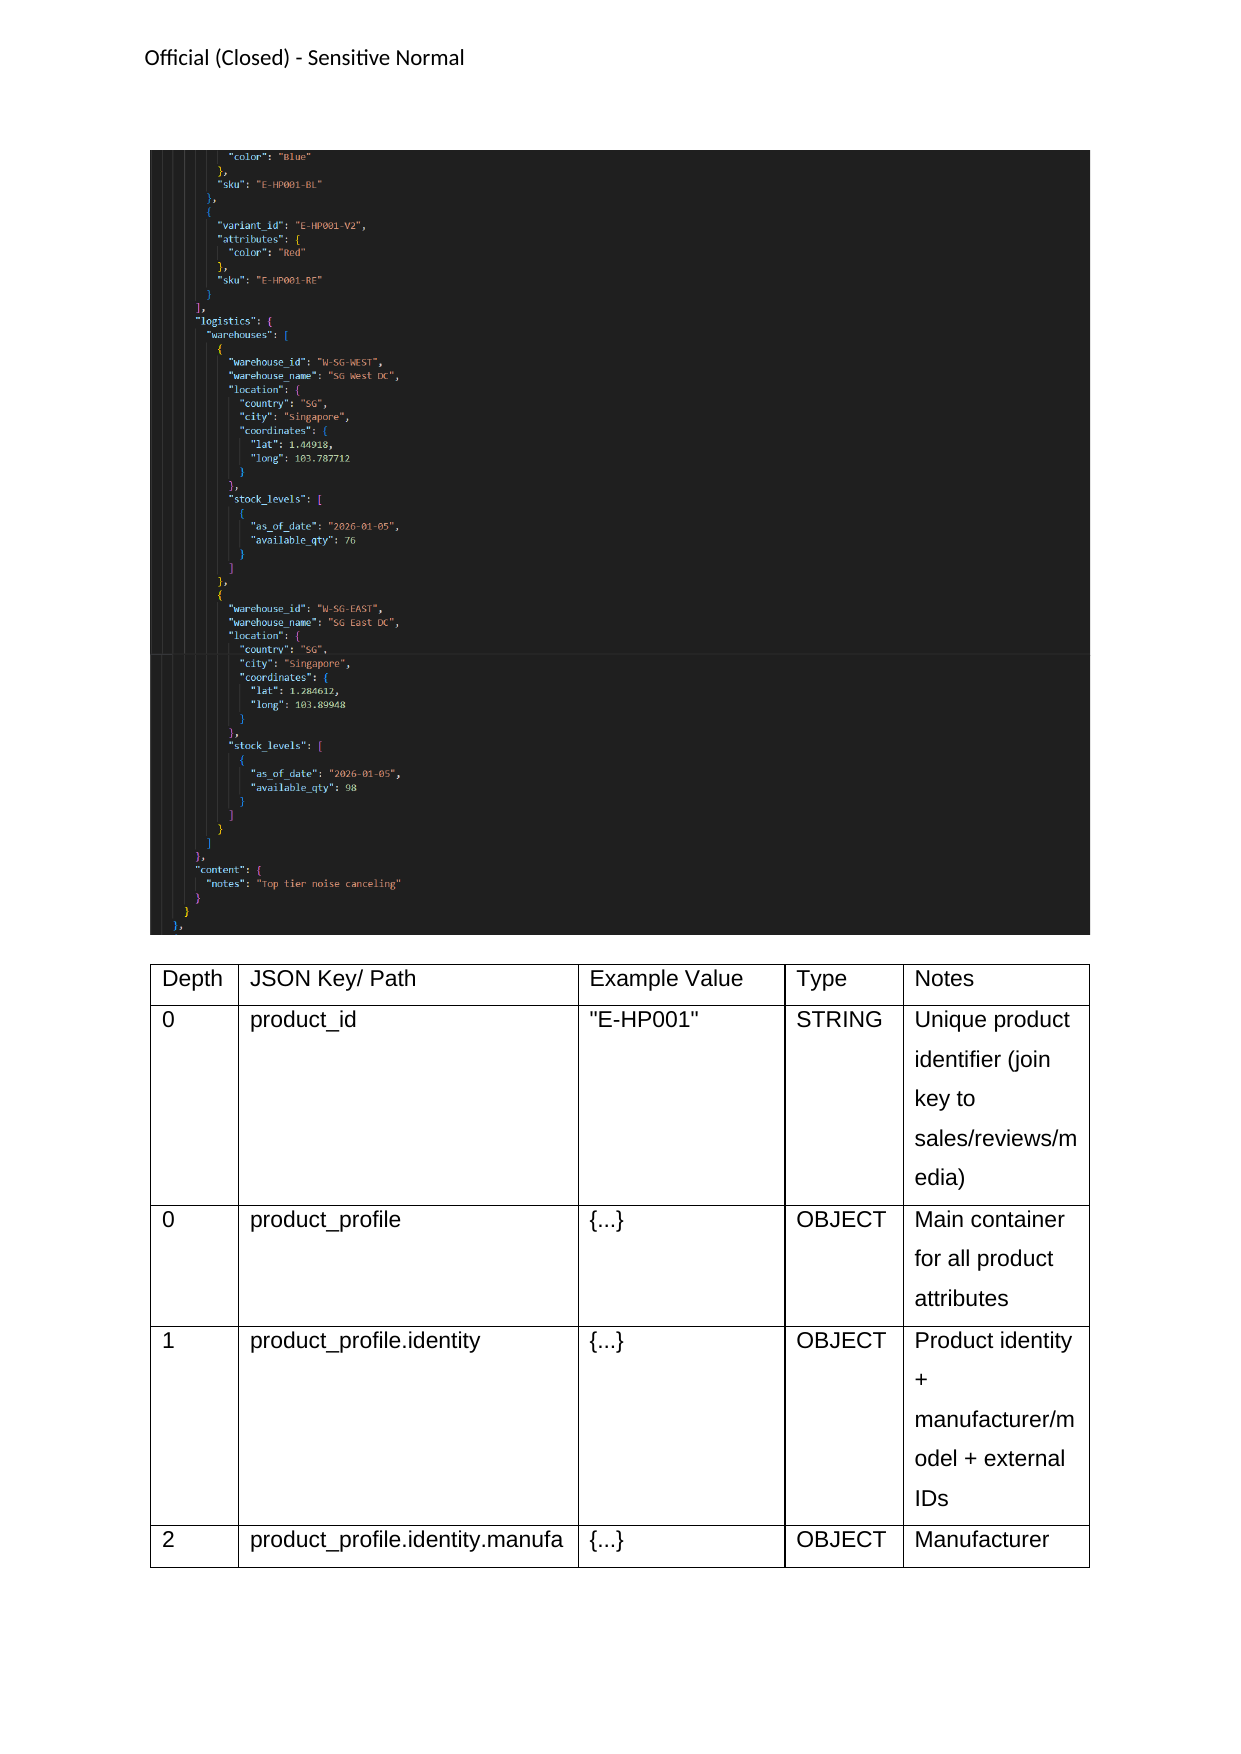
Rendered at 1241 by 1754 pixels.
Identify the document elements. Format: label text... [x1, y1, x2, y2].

table_header Depth [151, 965, 238, 1005]
table_cell 0 [151, 1206, 238, 1326]
table_cell STRING [786, 1006, 903, 1205]
table_cell "E-HP001" [579, 1006, 784, 1205]
table_cell {...} [579, 1206, 784, 1326]
table_cell OBJECT [786, 1206, 903, 1326]
table_cell {...} [579, 1327, 784, 1525]
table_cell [239, 1526, 578, 1567]
table_cell 1 [151, 1327, 238, 1525]
table_cell product_profile.identity [239, 1327, 578, 1525]
table_cell OBJECT [786, 1526, 903, 1567]
picture [150, 150, 1091, 935]
table_cell 0 [151, 1006, 238, 1205]
table_header JSON Key/ Path [239, 965, 578, 1005]
table_cell product_id [239, 1006, 578, 1205]
table_header Type [786, 965, 903, 1005]
table_cell Unique product identifier (join key to sales/reviews/media) [904, 1006, 1089, 1205]
table_cell {...} [579, 1526, 784, 1567]
table_cell OBJECT [786, 1327, 903, 1525]
table_cell 2 [151, 1526, 238, 1567]
table_header Notes [904, 965, 1089, 1005]
table_cell Product identity + manufacturer/model + external IDs [904, 1327, 1089, 1525]
table_cell Main container for all product attributes [904, 1206, 1089, 1326]
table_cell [904, 1526, 1089, 1567]
table_cell product_profile [239, 1206, 578, 1326]
table_header Example Value [579, 965, 784, 1005]
